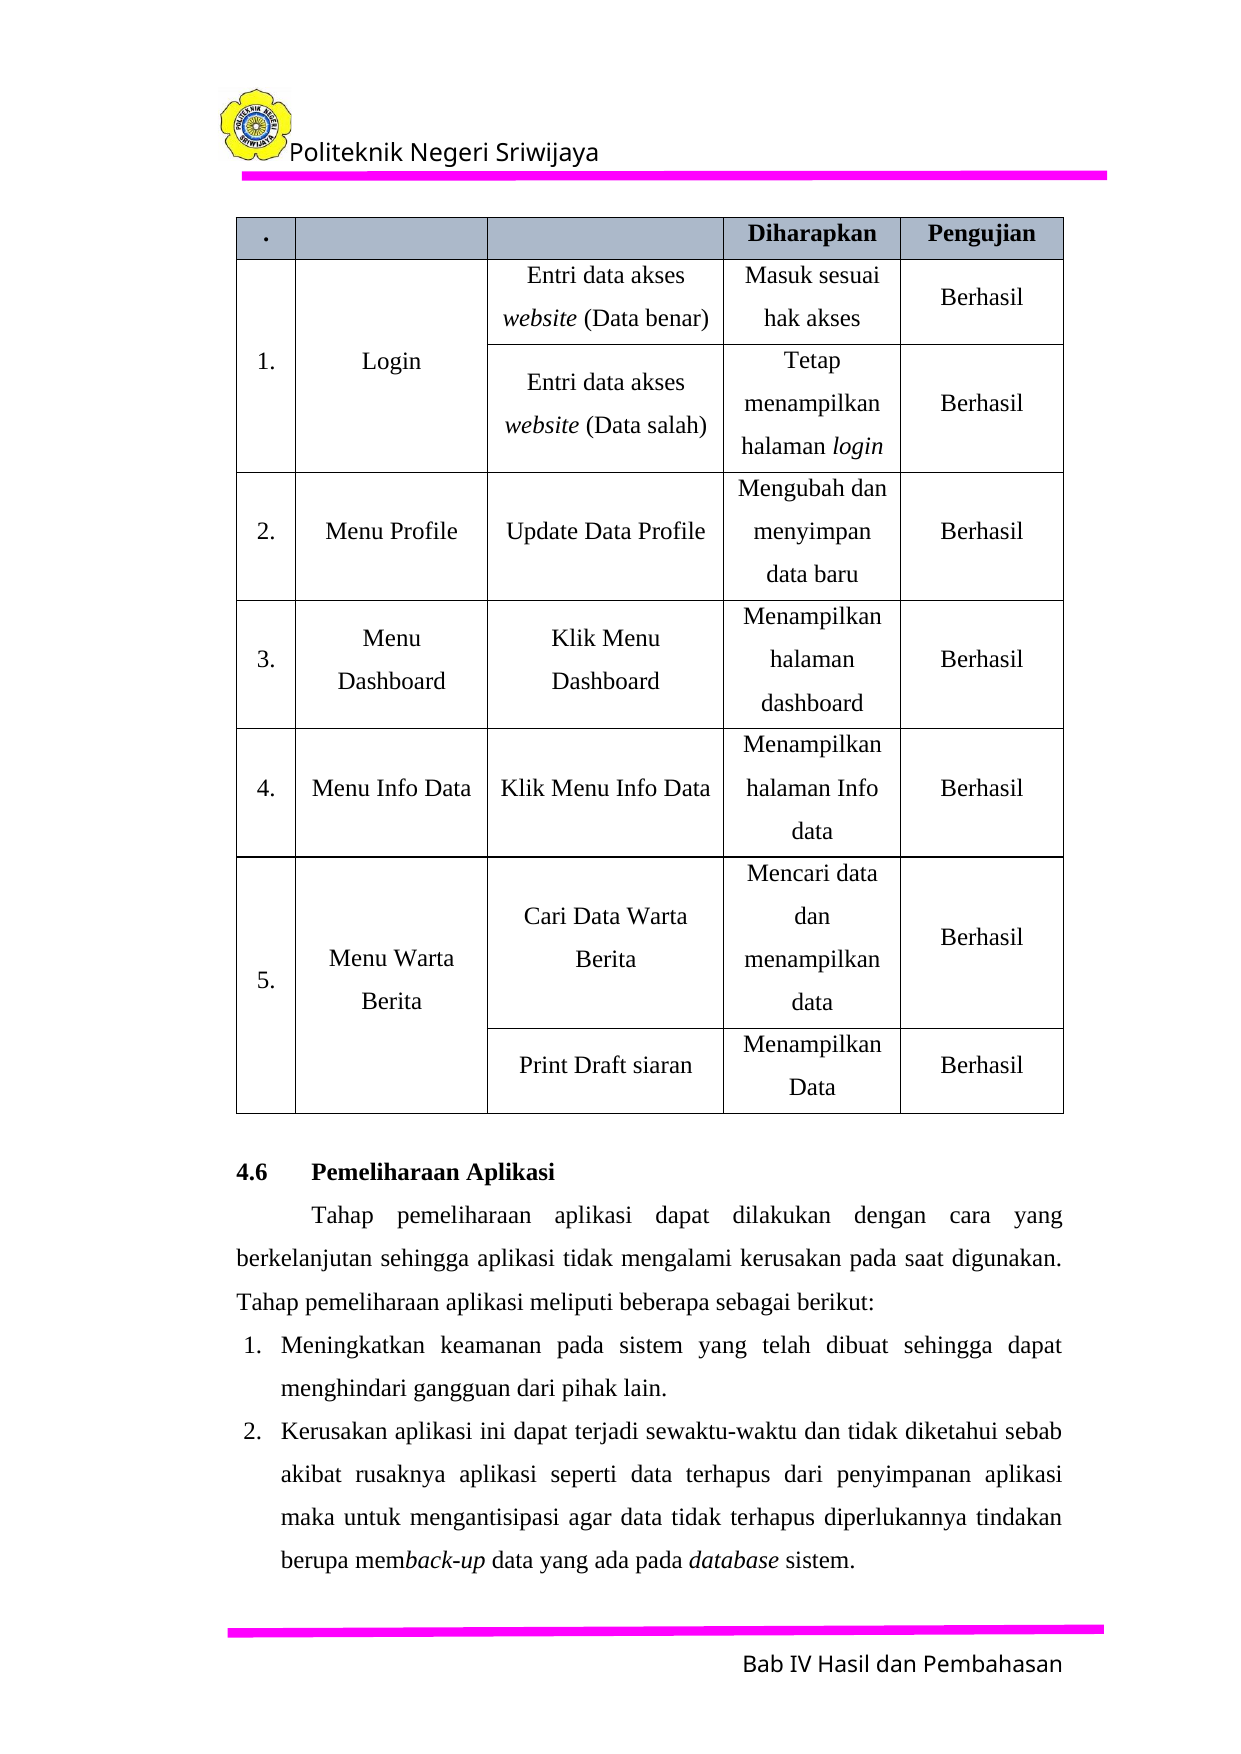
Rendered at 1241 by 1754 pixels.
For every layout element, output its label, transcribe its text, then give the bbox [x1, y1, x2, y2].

text Tahap pemeliharaan aplikasi dapat dilakukan dengan cara yang berkelanjutan sehingga aplikasi tidak mengalami kerusakan pada saat digunakan. Tahap pemeliharaan aplikasi meliputi beberapa sebagai berikut: [236, 1200, 1063, 1315]
table_cell Berhasil [901, 260, 1063, 344]
table_cell Menampilkan halaman Info data [724, 729, 900, 856]
table_cell Entri data akses website (Data benar) [488, 260, 723, 344]
table_cell Menu Profile [296, 473, 487, 600]
table_cell Berhasil [901, 345, 1063, 472]
table_header Hasil Pengujian [901, 218, 1063, 259]
table_cell Print Draft siaran [488, 1029, 723, 1113]
table_cell Menu Warta Berita [296, 858, 487, 1113]
table_header Skenario Uji [488, 218, 723, 259]
table_cell Masuk sesuai hak akses [724, 260, 900, 344]
table_cell Menu Dashboard [296, 601, 487, 728]
table_cell Entri data akses website (Data salah) [488, 345, 723, 472]
table_cell 3. [237, 601, 295, 728]
table_header Persayaratan [296, 218, 487, 259]
table_header Hasil yang Diharapkan [724, 218, 900, 259]
list Meningkatkan keamanan pada sistem yang telah dibuat sehingga dapat menghindari gangguan dari pihak lain. [243, 1330, 1063, 1402]
table_cell Berhasil [901, 1029, 1063, 1113]
table_cell Berhasil [901, 729, 1063, 856]
picture [216, 87, 292, 159]
table_cell Login [296, 260, 487, 472]
table_cell Berhasil [901, 858, 1063, 1028]
table_cell Mengubah dan menyimpan data baru [724, 473, 900, 600]
table_cell Klik Menu Dashboard [488, 601, 723, 728]
table_cell Cari Data Warta Berita [488, 858, 723, 1028]
text 4.6 Pemeliharaan Aplikasi [236, 1157, 1063, 1186]
table_cell Update Data Profile [488, 473, 723, 600]
table_cell Menampilkan Data [724, 1029, 900, 1113]
table_cell 1. [237, 260, 295, 472]
table_cell Berhasil [901, 473, 1063, 600]
table_cell Mencari data dan menampilkan data [724, 858, 900, 1028]
table_cell 5. [237, 858, 295, 1113]
table_cell 2. [237, 473, 295, 600]
table_header No. [237, 218, 295, 259]
table_cell Menampilkan halaman dashboard [724, 601, 900, 728]
table_cell Menu Info Data [296, 729, 487, 856]
table_cell Klik Menu Info Data [488, 729, 723, 856]
table_cell Tetap menampilkan halaman login [724, 345, 900, 472]
table_cell Berhasil [901, 601, 1063, 728]
table_cell 4. [237, 729, 295, 856]
list Kerusakan aplikasi ini dapat terjadi sewaktu-waktu dan tidak diketahui sebab akibat rusaknya aplikasi seperti data terhapus dari penyimpanan aplikasi maka untuk mengantisipasi agar data tidak terhapus diperlukannya tindakan berupa memback-up data yang ada pada database sistem. [243, 1416, 1063, 1574]
